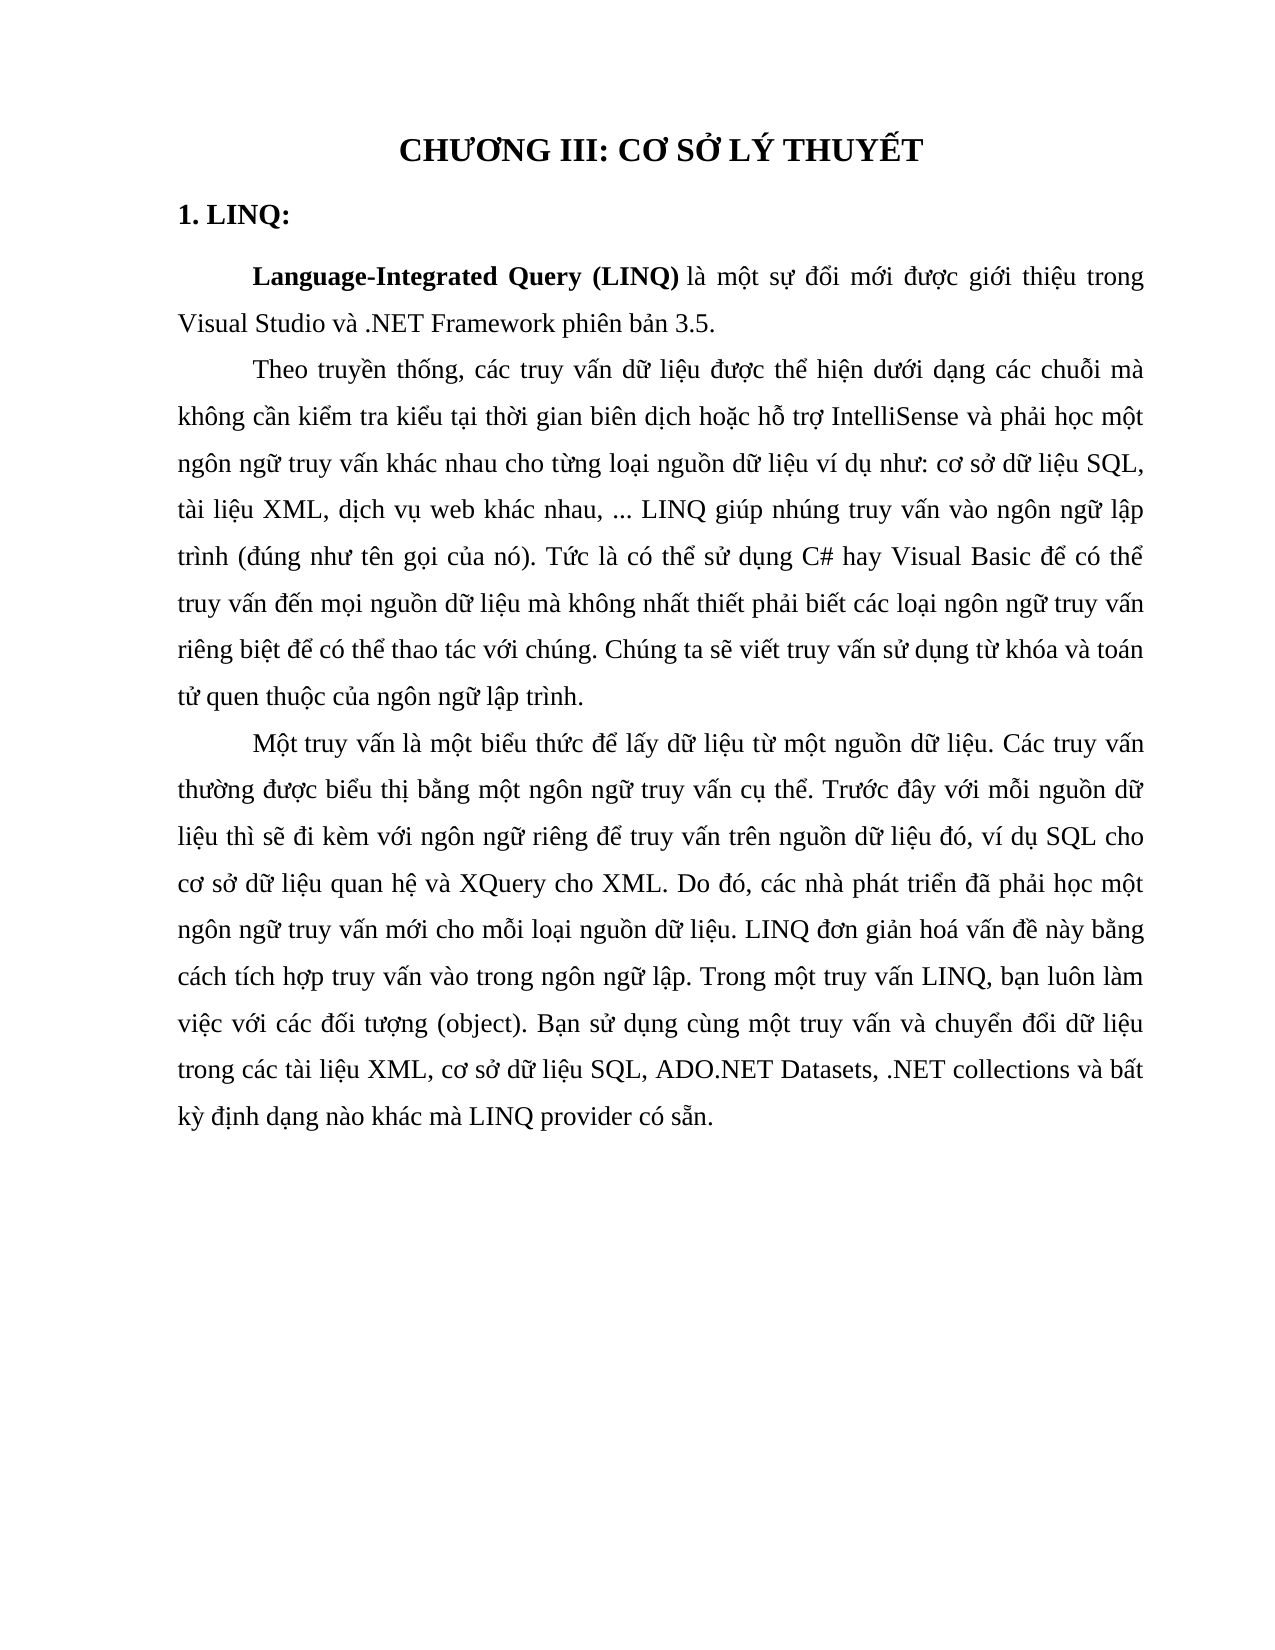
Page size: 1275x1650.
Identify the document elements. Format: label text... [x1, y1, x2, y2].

text Theo truyền thống, các truy vấn dữ liệu được thể hiện dưới dạng các chuỗi mà không cần kiểm tra kiểu tại thời gian biên dịch hoặc hỗ trợ IntelliSense và phải học một ngôn ngữ truy vấn khác nhau cho từng loại nguồn dữ liệu ví dụ như: cơ sở dữ liệu SQL, tài liệu XML, dịch vụ web khác nhau, ... LINQ giúp nhúng truy vấn vào ngôn ngữ lập trình (đúng như tên gọi của nó). Tức là có thể sử dụng C# hay Visual Basic để có thể truy vấn đến mọi nguồn dữ liệu mà không nhất thiết phải biết các loại ngôn ngữ truy vấn riêng biệt để có thể thao tác với chúng. Chúng ta sẽ viết truy vấn sử dụng từ khóa và toán tử quen thuộc của ngôn ngữ lập trình. [177, 353, 1145, 711]
subtitle CHƯƠNG III: CƠ SỞ LÝ THUYẾT [177, 130, 1145, 168]
text Một truy vấn là một biểu thức để lấy dữ liệu từ một nguồn dữ liệu. Các truy vấn thường được biểu thị bằng một ngôn ngữ truy vấn cụ thể. Trước đây với mỗi nguồn dữ liệu thì sẽ đi kèm với ngôn ngữ riêng để truy vấn trên nguồn dữ liệu đó, ví dụ SQL cho cơ sở dữ liệu quan hệ và XQuery cho XML. Do đó, các nhà phát triển đã phải học một ngôn ngữ truy vấn mới cho mỗi loại nguồn dữ liệu. LINQ đơn giản hoá vấn đề này bằng cách tích hợp truy vấn vào trong ngôn ngữ lập. Trong một truy vấn LINQ, bạn luôn làm việc với các đối tượng (object). Bạn sử dụng cùng một truy vấn và chuyển đổi dữ liệu trong các tài liệu XML, cơ sở dữ liệu SQL, ADO.NET Datasets, .NET collections và bất kỳ định dạng nào khác mà LINQ provider có sẵn. [177, 727, 1145, 1131]
text Language-Integrated Query (LINQ) là một sự đổi mới được giới thiệu trong Visual Studio và .NET Framework phiên bản 3.5. [177, 260, 1145, 338]
subtitle 1. LINQ: [177, 197, 1145, 231]
